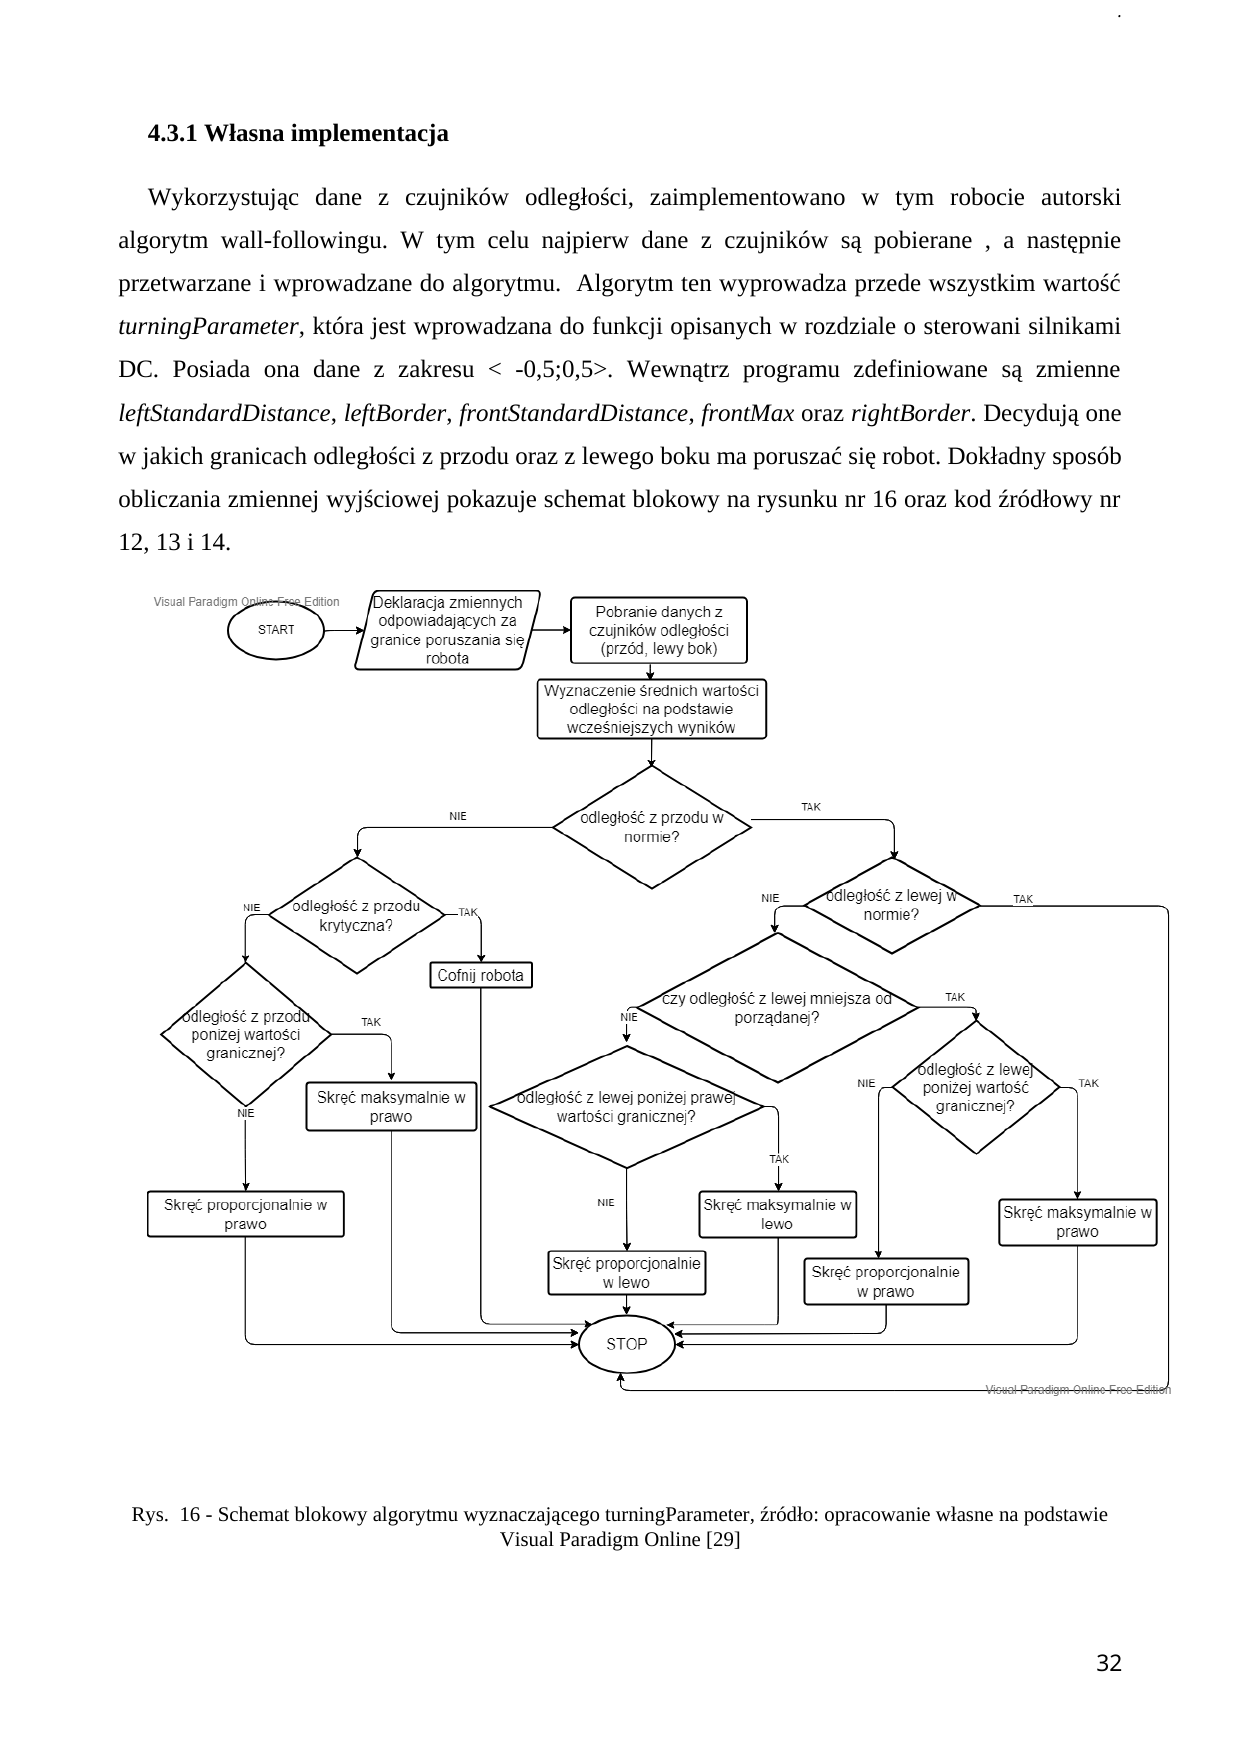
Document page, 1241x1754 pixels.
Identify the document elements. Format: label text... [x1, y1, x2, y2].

picture [147, 590, 1176, 1398]
text Wykorzystując dane z czujników odległości, zaimplementowano w tym robocie autorski algorytm wall-followingu. W tym celu najpierw dane z czujników są pobierane , a następnie przetwarzane i wprowadzane do algorytmu. Algorytm ten wyprowadza przede wszystkim wartość turningParameter, która jest wprowadzana do funkcji opisanych w rozdziale o sterowani silnikami DC. Posiada ona dane z zakresu < -0,5;0,5>. Wewnątrz programu zdefiniowane są zmienne leftStandardDistance, leftBorder, frontStandardDistance, frontMax oraz rightBorder. Decydują one w jakich granicach odległości z przodu oraz z lewego boku ma poruszać się robot. Dokładny sposób obliczania zmiennej wyjściowej pokazuje schemat blokowy na rysunku nr 16 oraz kod źródłowy nr 12, 13 i 14. [118, 182, 1122, 556]
text 4.3.1 Własna implementacja [118, 118, 1122, 147]
text Rys. 16 - Schemat blokowy algorytmu wyznaczającego turningParameter, źródło: opracowanie własne na podstawie Visual Paradigm Online [29] [118, 1502, 1122, 1551]
